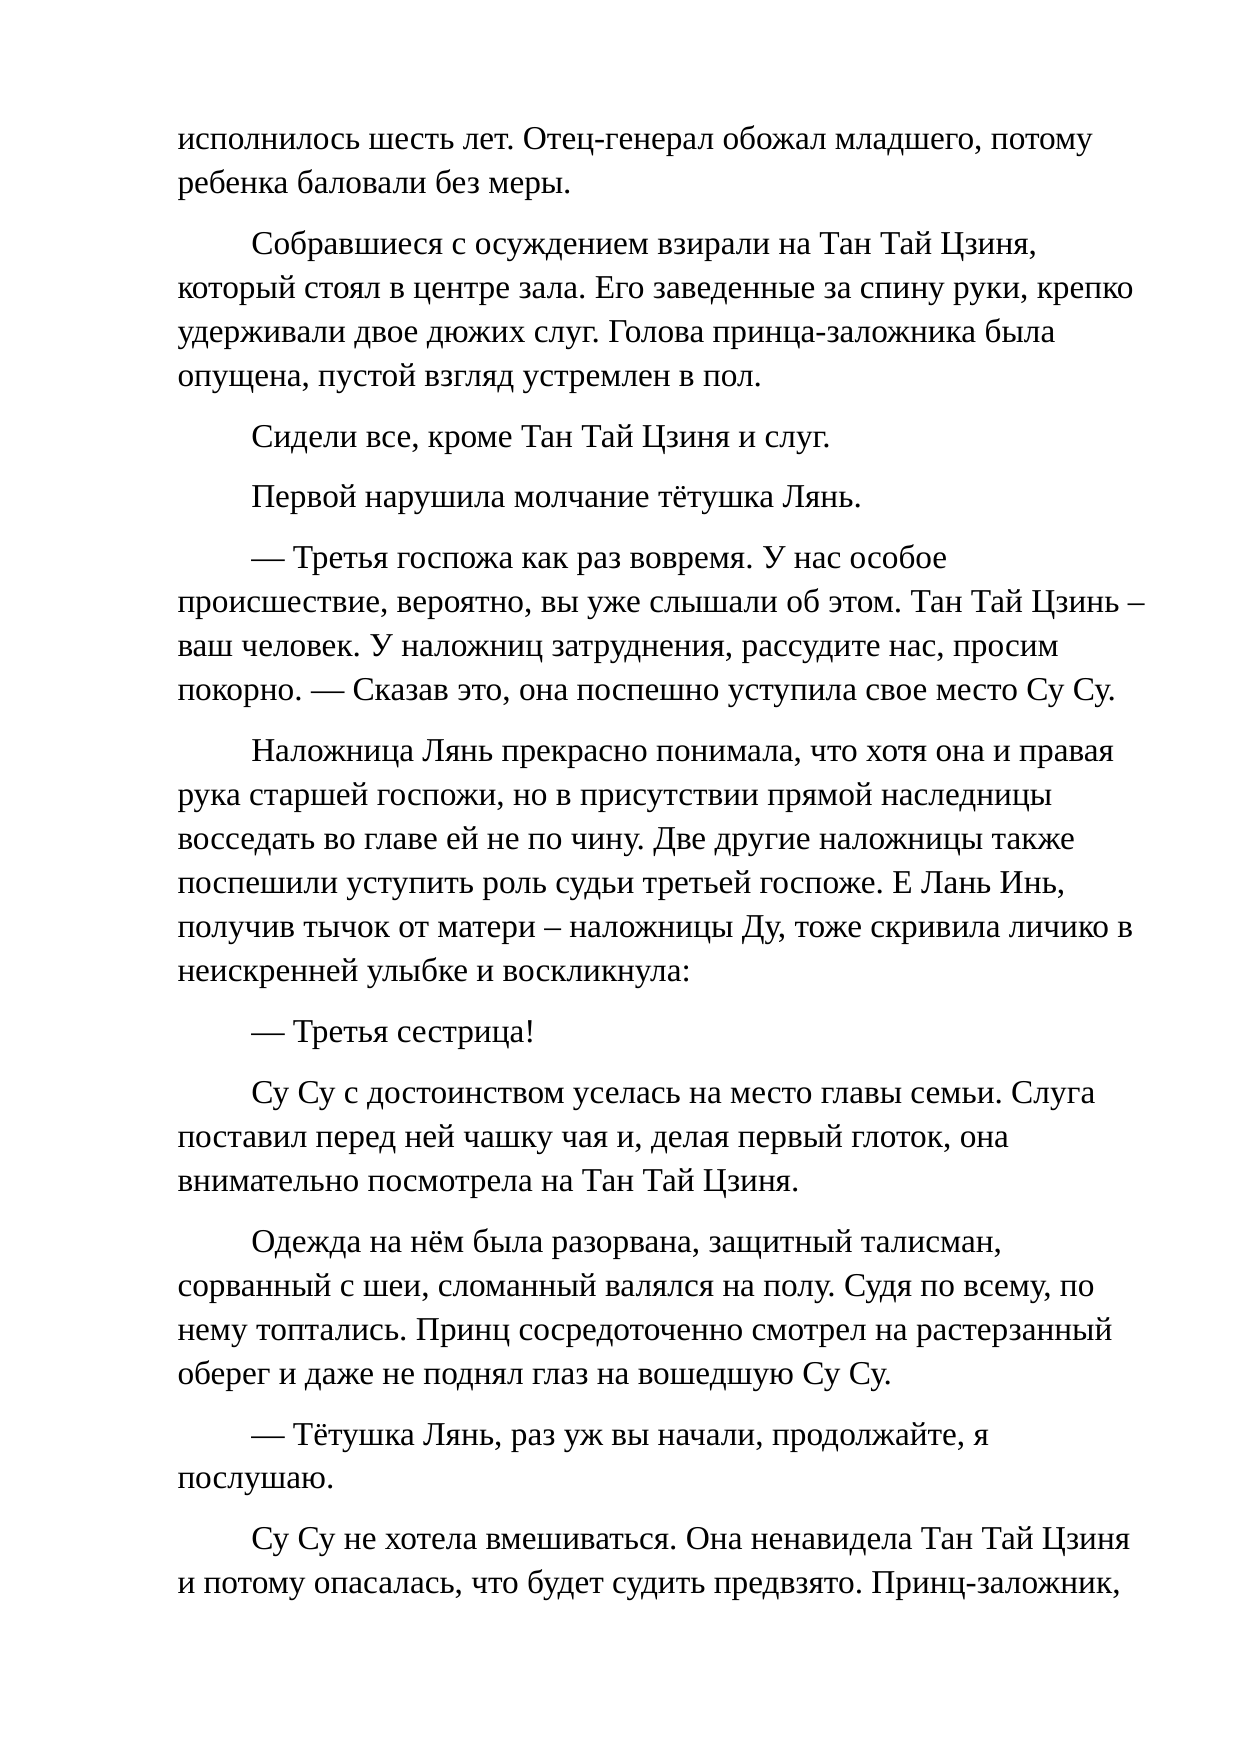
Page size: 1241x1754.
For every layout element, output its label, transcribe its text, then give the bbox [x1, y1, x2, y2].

text Су Су с достоинством уселась на место главы семьи. Слуга поставил перед ней чашку чая и, делая первый глоток, она внимательно посмотрела на Тан Тай Цзиня. [177, 1072, 1152, 1198]
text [177, 118, 1152, 201]
text — Третья госпожа как раз вовремя. У нас особое происшествие, вероятно, вы уже слышали об этом. Тан Тай Цзинь – ваш человек. У наложниц затруднения, рассудите нас, просим покорно. — Сказав это, она поспешно уступила свое место Су Су. [177, 537, 1152, 708]
text Одежда на нём была разорвана, защитный талисман, сорванный с шеи, сломанный валялся на полу. Судя по всему, по нему топтались. Принц сосредоточенно смотрел на растерзанный оберег и даже не поднял глаз на вошедшую Су Су. [177, 1221, 1152, 1391]
text Сидели все, кроме Тан Тай Цзиня и слуг. [177, 416, 1152, 454]
text — Третья сестрица! [177, 1011, 1152, 1049]
text Собравшиеся с осуждением взирали на Тан Тай Цзиня, который стоял в центре зала. Его заведенные за спину руки, крепко удерживали двое дюжих слуг. Голова принца-заложника была опущена, пустой взгляд устремлен в пол. [177, 223, 1152, 393]
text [177, 1518, 1152, 1601]
text Первой нарушила молчание тётушка Лянь. [177, 477, 1152, 515]
text Наложница Лянь прекрасно понимала, что хотя она и правая рука старшей госпожи, но в присутствии прямой наследницы восседать во главе ей не по чину. Две другие наложницы также поспешили уступить роль судьи третьей госпоже. Е Лань Инь, получив тычок от матери – наложницы Ду, тоже скривила личико в неискренней улыбке и воскликнула: [177, 730, 1152, 989]
text — Тётушка Лянь, раз уж вы начали, продолжайте, я послушаю. [177, 1414, 1152, 1496]
